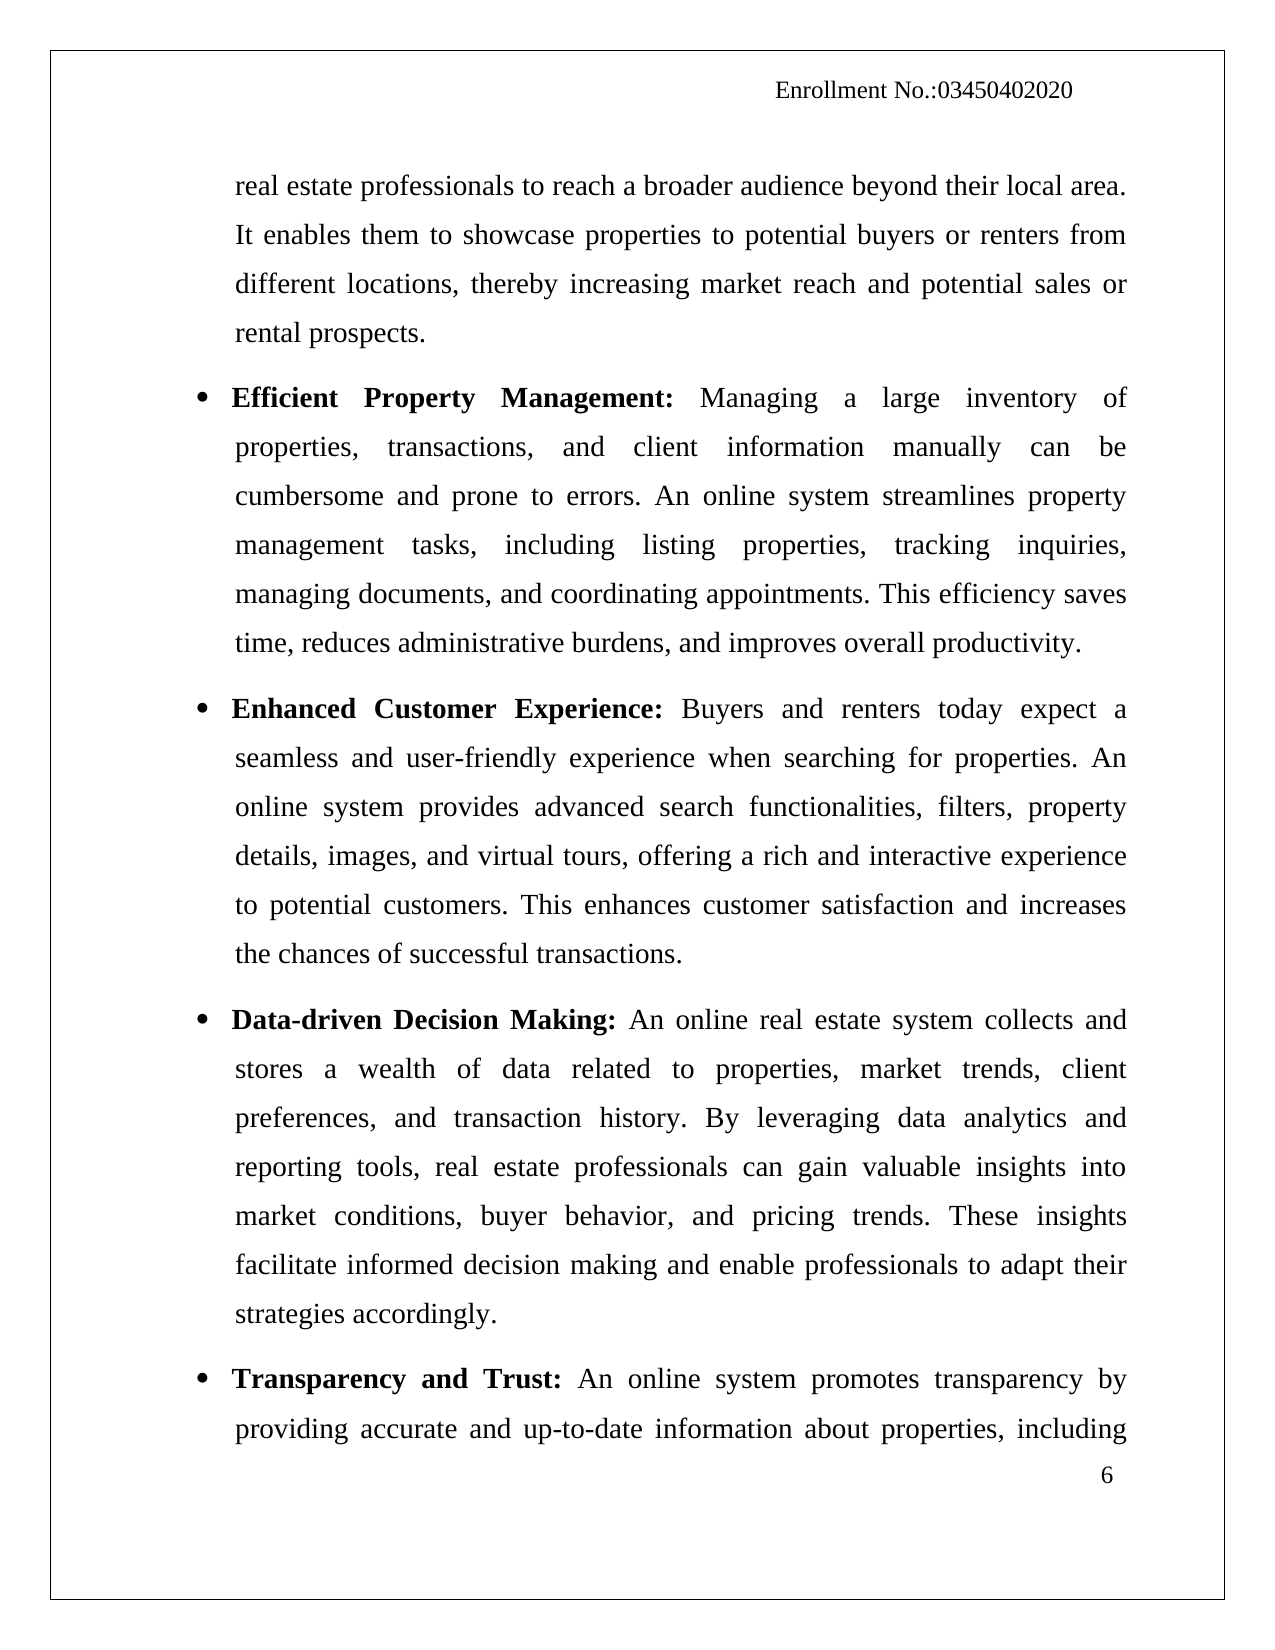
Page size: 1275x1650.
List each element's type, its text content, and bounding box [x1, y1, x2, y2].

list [197, 1362, 1128, 1444]
list Enhanced Customer Experience: Buyers and renters today expect a seamless and user-friendly experience when searching for properties. An online system provides advanced search functionalities, filters, property details, images, and virtual tours, offering a rich and interactive experience to potential customers. This enhances customer satisfaction and increases the chances of successful transactions. [197, 691, 1128, 970]
list real estate professionals to reach a broader audience beyond their local area. It enables them to showcase properties to potential buyers or renters from different locations, thereby increasing market reach and potential sales or rental prospects. [235, 168, 1128, 348]
list Data-driven Decision Making: An online real estate system collects and stores a wealth of data related to properties, market trends, client preferences, and transaction history. By leveraging data analytics and reporting tools, real estate professionals can gain valuable insights into market conditions, buyer behavior, and pricing trends. These insights facilitate informed decision making and enable professionals to adapt their strategies accordingly. [197, 1002, 1128, 1329]
list Efficient Property Management: Managing a large inventory of properties, transactions, and client information manually can be cumbersome and prone to errors. An online system streamlines property management tasks, including listing properties, tracking inquiries, managing documents, and coordinating appointments. This efficiency saves time, reduces administrative burdens, and improves overall productivity. [197, 381, 1128, 659]
